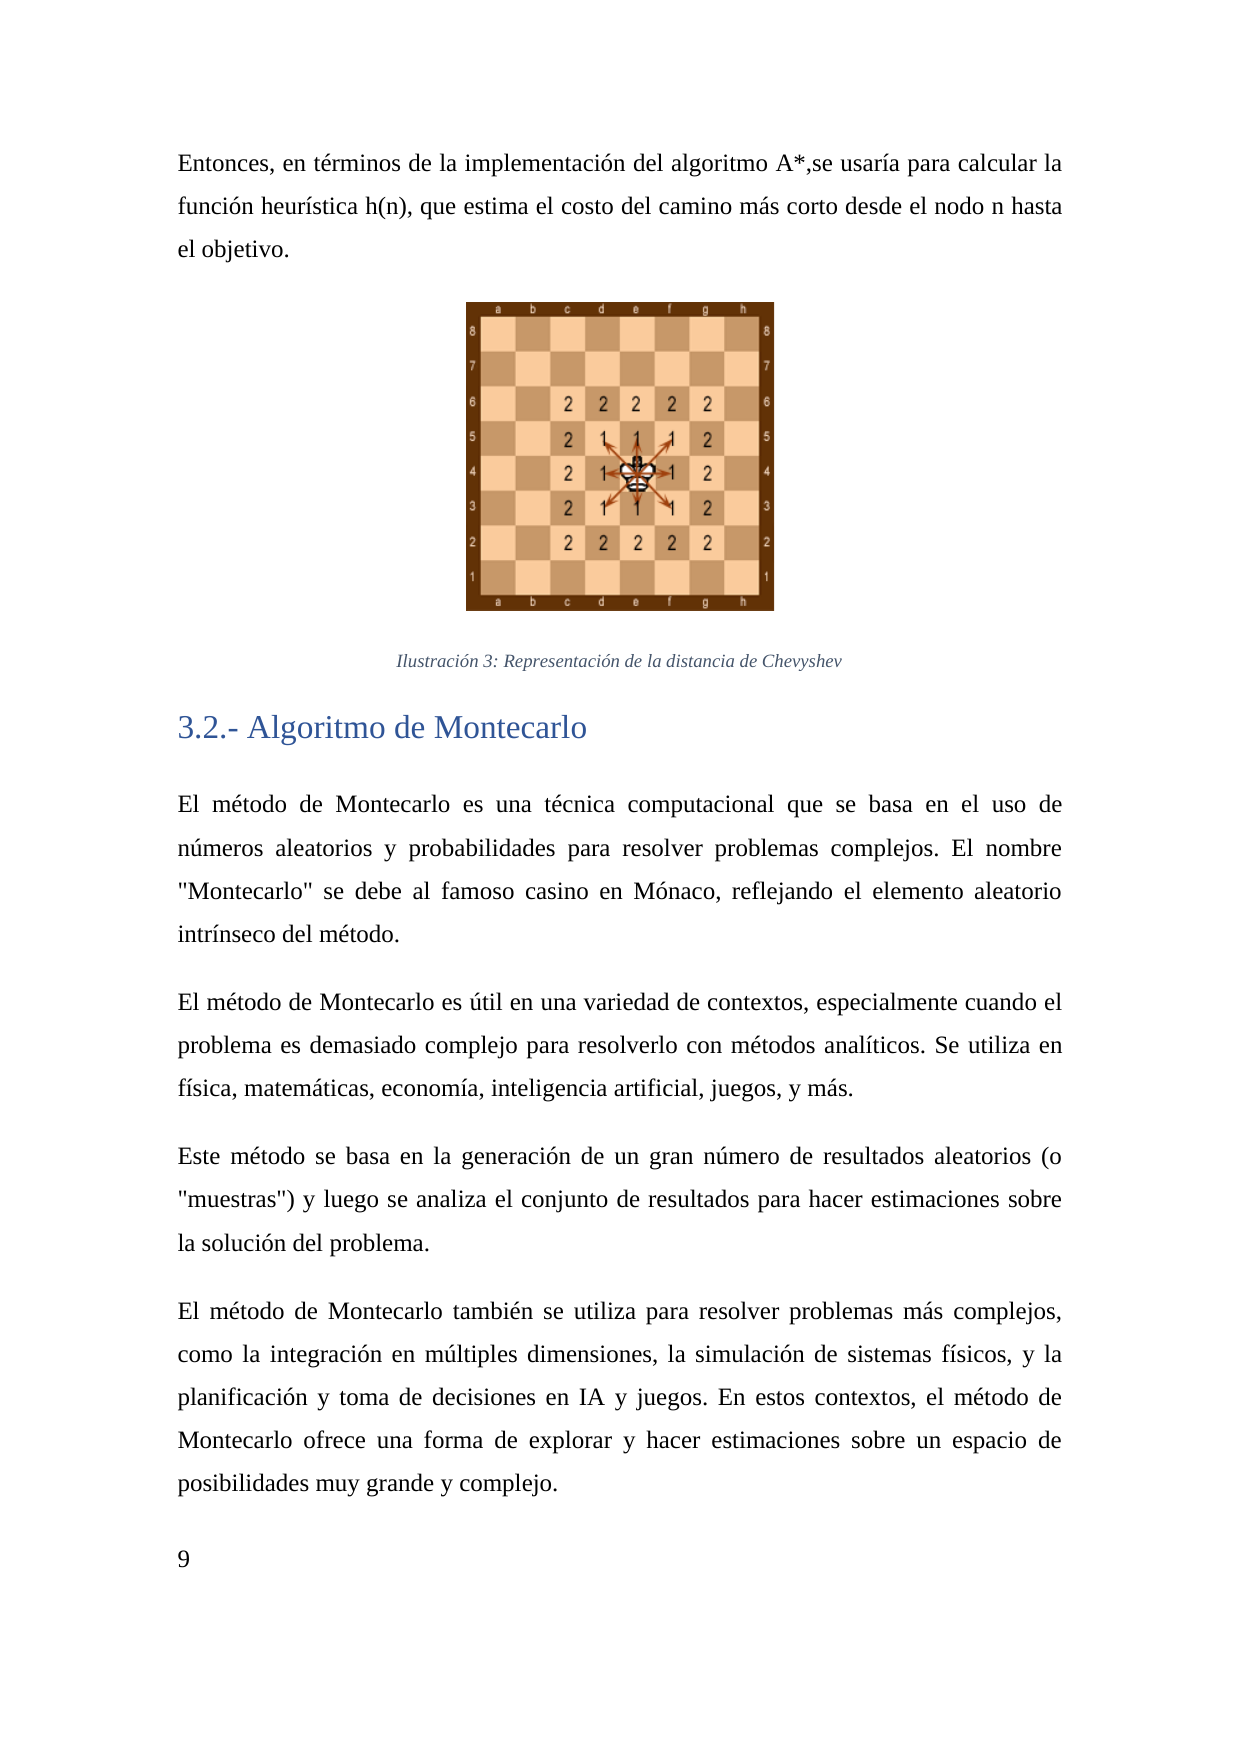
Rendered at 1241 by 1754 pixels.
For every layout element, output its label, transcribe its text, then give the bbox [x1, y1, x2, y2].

text Ilustración 3: Representación de la distancia de Chevyshev [177, 650, 1063, 671]
picture [466, 302, 775, 611]
text Entonces, en términos de la implementación del algoritmo A*,se usaría para calcular la función heurística h(n), que estima el costo del camino más corto desde el nodo n hasta el objetivo. [177, 148, 1063, 263]
text El método de Montecarlo es una técnica computacional que se basa en el uso de números aleatorios y probabilidades para resolver problemas complejos. El nombre "Montecarlo" se debe al famoso casino en Mónaco, reflejando el elemento aleatorio intrínseco del método. [177, 789, 1063, 948]
text El método de Montecarlo es útil en una variedad de contextos, especialmente cuando el problema es demasiado complejo para resolverlo con métodos analíticos. Se utiliza en física, matemáticas, economía, inteligencia artificial, juegos, y más. [177, 987, 1063, 1102]
text El método de Montecarlo también se utiliza para resolver problemas más complejos, como la integración en múltiples dimensiones, la simulación de sistemas físicos, y la planificación y toma de decisiones en IA y juegos. En estos contextos, el método de Montecarlo ofrece una forma de explorar y hacer estimaciones sobre un espacio de posibilidades muy grande y complejo. [177, 1296, 1063, 1497]
subtitle 3.2.- Algoritmo de Montecarlo [177, 707, 1063, 745]
text Este método se basa en la generación de un gran número de resultados aleatorios (o "muestras") y luego se analiza el conjunto de resultados para hacer estimaciones sobre la solución del problema. [177, 1141, 1063, 1256]
